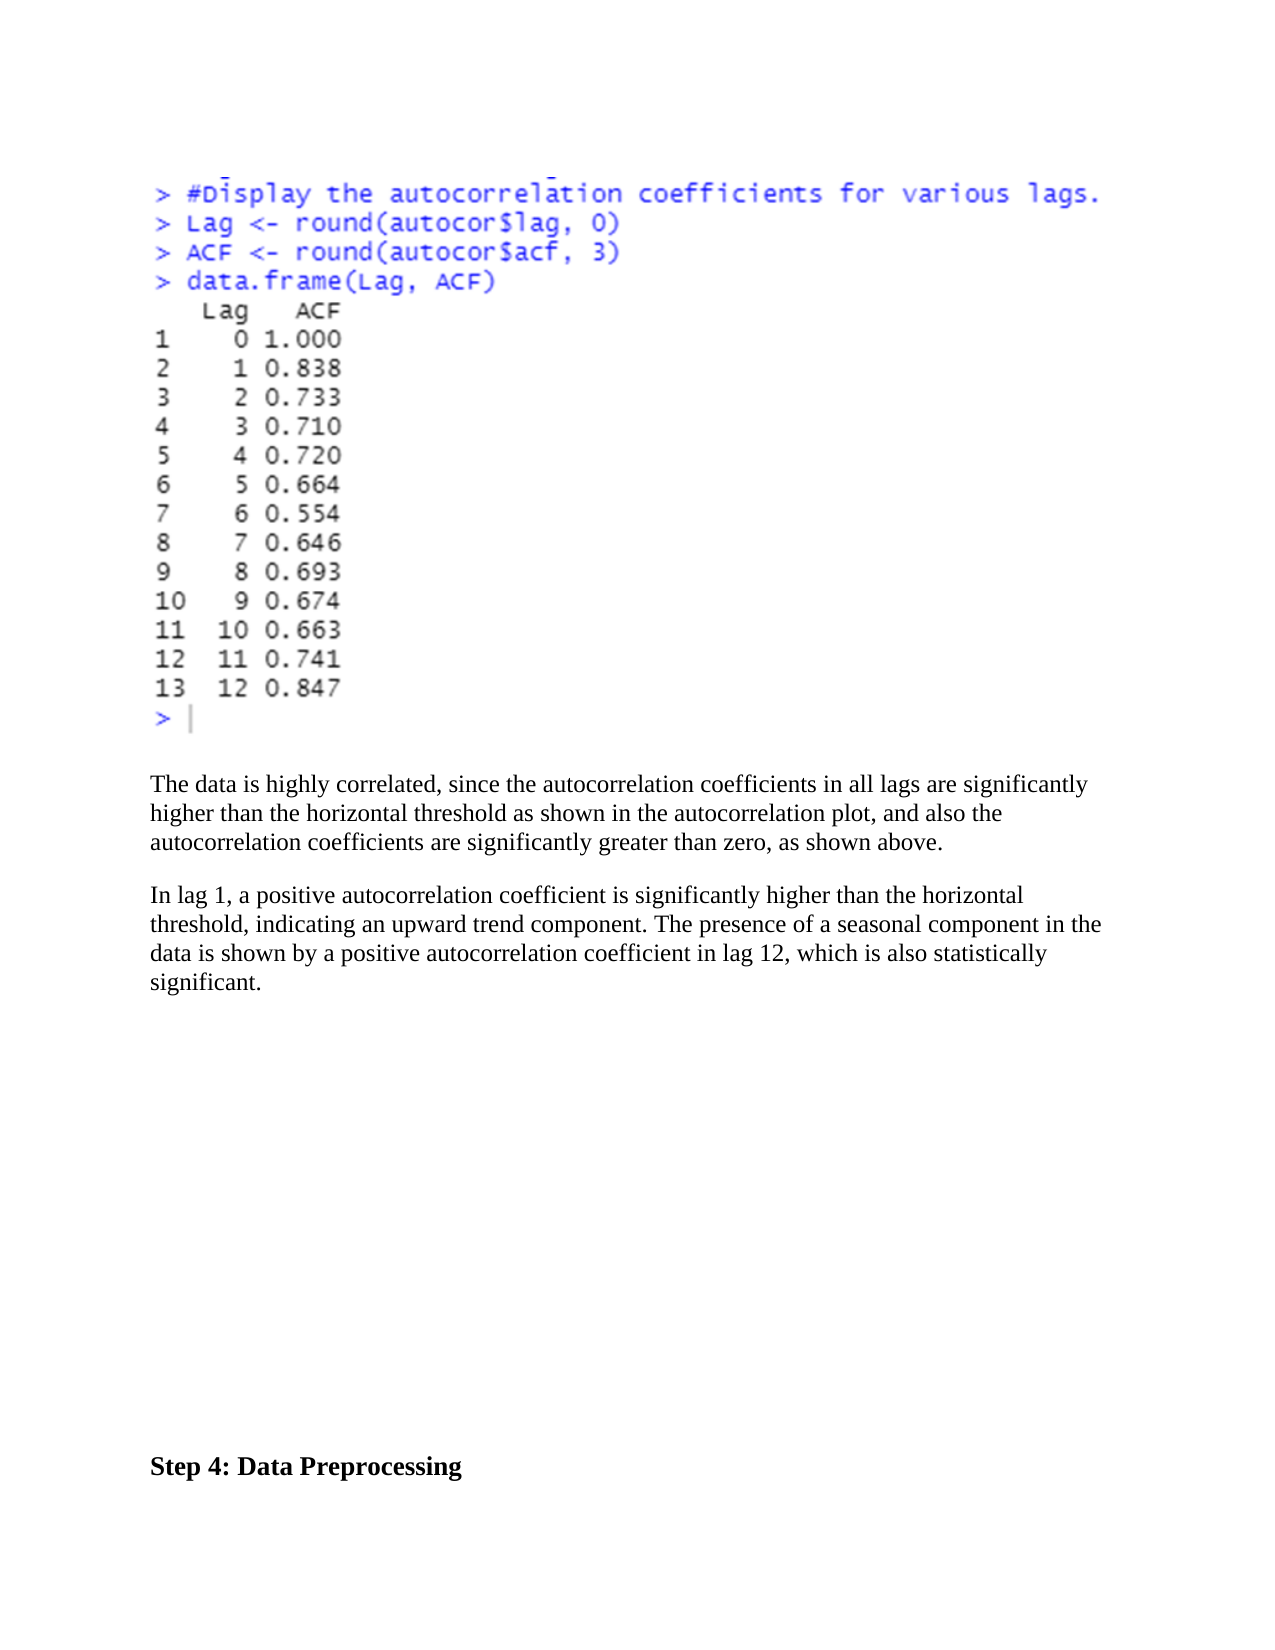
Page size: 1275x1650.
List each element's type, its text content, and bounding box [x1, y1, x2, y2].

text The data is highly correlated, since the autocorrelation coefficients in all lags are significantly higher than the horizontal threshold as shown in the autocorrelation plot, and also the autocorrelation coefficients are significantly greater than zero, as shown above. [150, 769, 1125, 856]
picture [150, 177, 1125, 745]
text In lag 1, a positive autocorrelation coefficient is significantly higher than the horizontal threshold, indicating an upward trend component. The presence of a seasonal component in the data is shown by a positive autocorrelation coefficient in lag 12, which is also statistically significant. [150, 881, 1125, 996]
text Step 4: Data Preprocessing [150, 1451, 1125, 1482]
